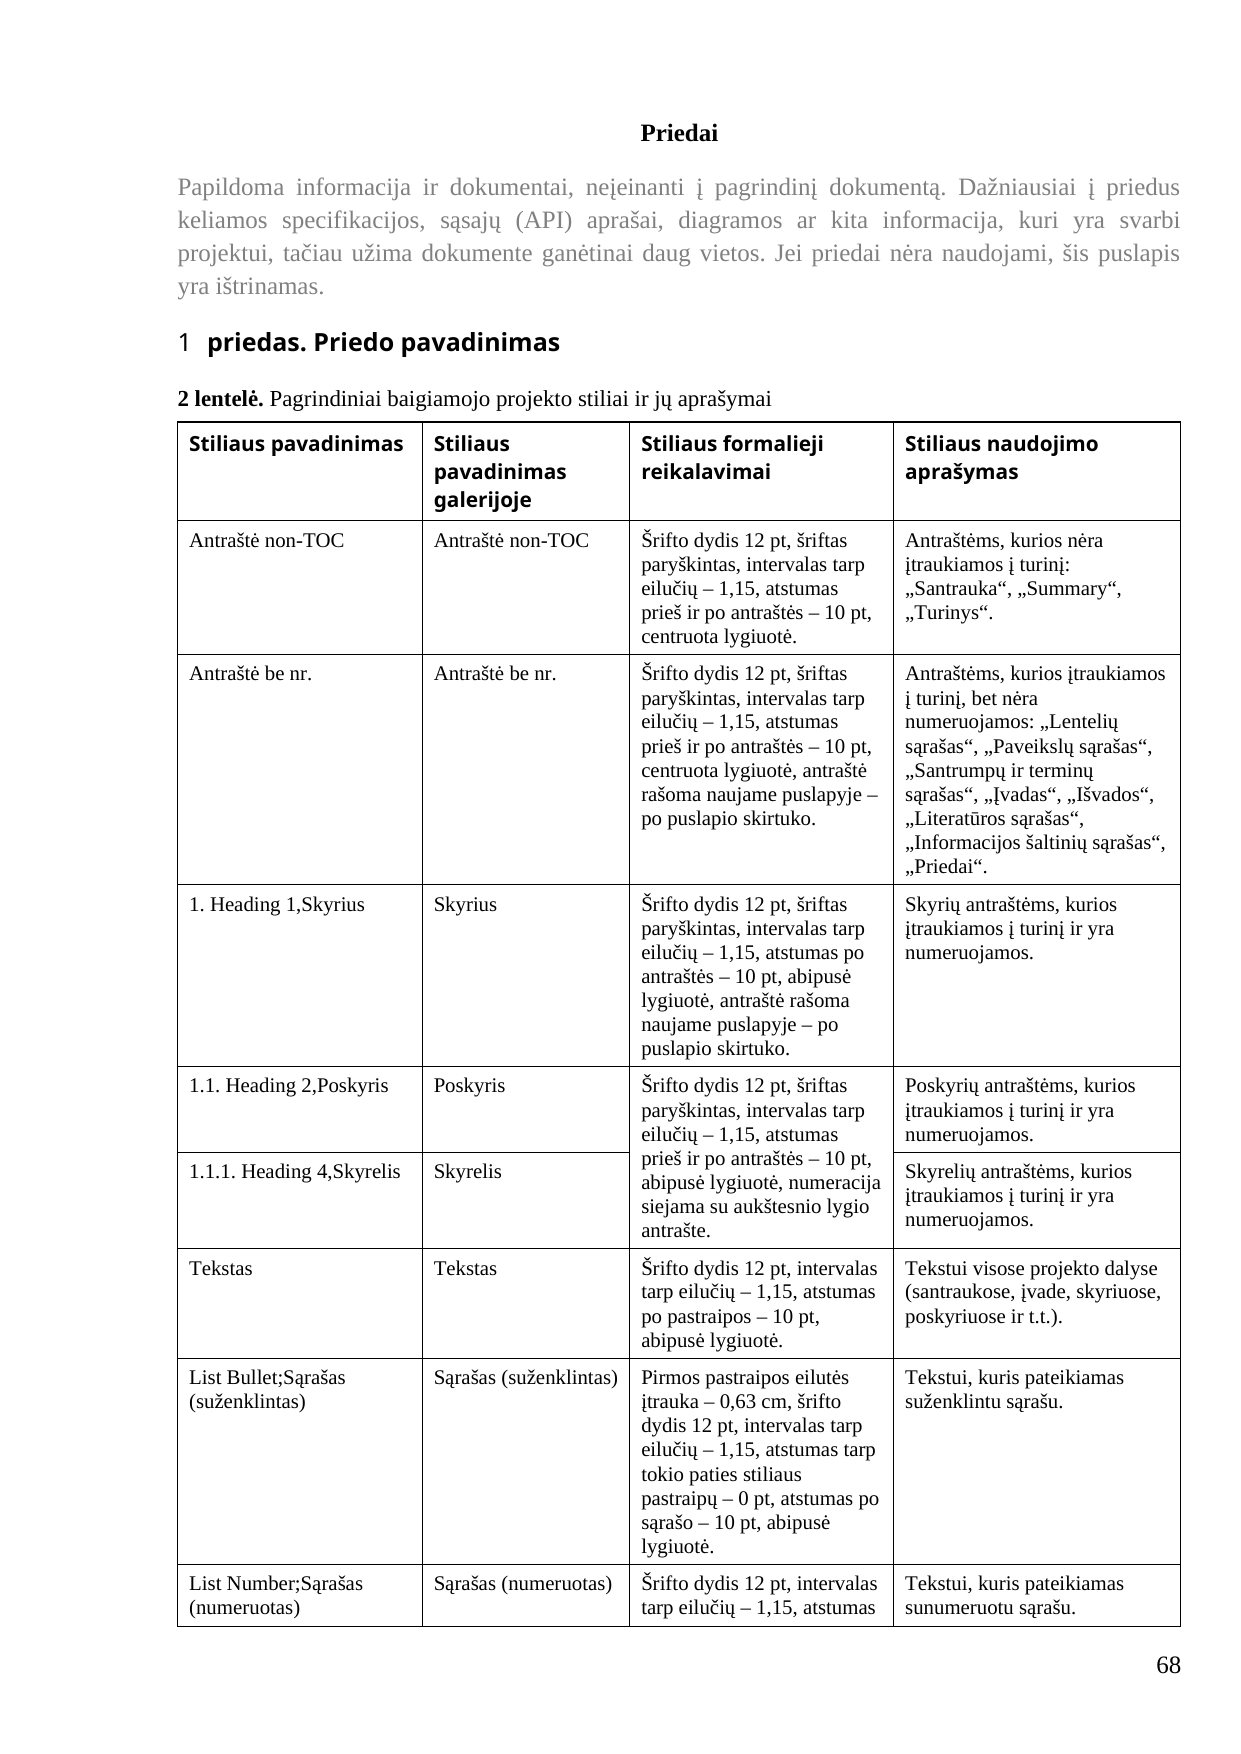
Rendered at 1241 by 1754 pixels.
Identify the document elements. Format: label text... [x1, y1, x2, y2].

table_cell Antraštė be nr. [423, 655, 629, 884]
table_cell Šrifto dydis 12 pt, šriftas paryškintas, intervalas tarp eilučių – 1,15, atstumas prieš ir po antraštės – 10 pt, centruota lygiuotė. [630, 521, 893, 654]
table_header Stiliaus pavadinimas [178, 423, 422, 520]
text Priedai [177, 118, 1181, 147]
table_cell Skyrių antraštėms, kurios įtraukiamos į turinį ir yra numeruojamos. [894, 885, 1180, 1066]
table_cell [894, 1565, 1180, 1626]
table_cell Sąrašas (numeruotas) [423, 1565, 629, 1626]
table_header Stiliaus formalieji reikalavimai [630, 423, 893, 520]
table_cell Poskyris [423, 1067, 629, 1152]
table_cell Tekstas [423, 1249, 629, 1358]
table_cell Antraštė non-TOC [423, 521, 629, 654]
table_header Stiliaus naudojimo aprašymas [894, 423, 1180, 520]
table_cell Skyrelis [423, 1153, 629, 1248]
text priedas. Priedo pavadinimas [177, 325, 1181, 359]
text Papildoma informacija ir dokumentai, neįeinanti į pagrindinį dokumentą. Dažniausiai į priedus keliamos specifikacijos, sąsajų (API) aprašai, diagramos ar kita informacija, kuri yra svarbi projektui, tačiau užima dokumente ganėtinai daug vietos. Jei priedai nėra naudojami, šis puslapis yra ištrinamas. [177, 172, 1181, 300]
text 2 lentelė. Pagrindiniai baigiamojo projekto stiliai ir jų aprašymai [177, 385, 1181, 411]
table_cell Pirmos pastraipos eilutės įtrauka – 0,63 cm, šrifto dydis 12 pt, intervalas tarp eilučių – 1,15, atstumas tarp tokio paties stiliaus pastraipų – 0 pt, atstumas po sąrašo – 10 pt, abipusė lygiuotė. [630, 1359, 893, 1564]
table_cell Antraštė be nr. [178, 655, 422, 884]
table_cell Šrifto dydis 12 pt, šriftas paryškintas, intervalas tarp eilučių – 1,15, atstumas prieš ir po antraštės – 10 pt, centruota lygiuotė, antraštė rašoma naujame puslapyje – po puslapio skirtuko. [630, 655, 893, 884]
table_cell Skyrelių antraštėms, kurios įtraukiamos į turinį ir yra numeruojamos. [894, 1153, 1180, 1248]
table_cell Tekstui visose projekto dalyse (santraukose, įvade, skyriuose, poskyriuose ir t.t.). [894, 1249, 1180, 1358]
table_cell List Number;Sąrašas (numeruotas) [178, 1565, 422, 1626]
table_cell Antraštėms, kurios nėra įtraukiamos į turinį: „Santrauka“, „Summary“, „Turinys“. [894, 521, 1180, 654]
table_cell Šrifto dydis 12 pt, intervalas tarp eilučių – 1,15, atstumas po pastraipos – 10 pt, abipusė lygiuotė. [630, 1249, 893, 1358]
table_cell Šrifto dydis 12 pt, šriftas paryškintas, intervalas tarp eilučių – 1,15, atstumas prieš ir po antraštės – 10 pt, abipusė lygiuotė, numeracija siejama su aukštesnio lygio antrašte. [630, 1067, 893, 1248]
table_cell 1.1.1. Heading 4,Skyrelis [178, 1153, 422, 1248]
table_cell List Bullet;Sąrašas (suženklintas) [178, 1359, 422, 1564]
table_cell Tekstui, kuris pateikiamas suženklintu sąrašu. [894, 1359, 1180, 1564]
table_cell Antraštėms, kurios įtraukiamos į turinį, bet nėra numeruojamos: „Lentelių sąrašas“, „Paveikslų sąrašas“, „Santrumpų ir terminų sąrašas“, „Įvadas“, „Išvados“, „Literatūros sąrašas“, „Informacijos šaltinių sąrašas“, „Priedai“. [894, 655, 1180, 884]
table_cell 1.1. Heading 2,Poskyris [178, 1067, 422, 1152]
table_cell Skyrius [423, 885, 629, 1066]
table_cell Antraštė non-TOC [178, 521, 422, 654]
table_cell Šrifto dydis 12 pt, šriftas paryškintas, intervalas tarp eilučių – 1,15, atstumas po antraštės – 10 pt, abipusė lygiuotė, antraštė rašoma naujame puslapyje – po puslapio skirtuko. [630, 885, 893, 1066]
table_cell Poskyrių antraštėms, kurios įtraukiamos į turinį ir yra numeruojamos. [894, 1067, 1180, 1152]
table_cell Tekstas [178, 1249, 422, 1358]
table_header Stiliaus pavadinimas galerijoje [423, 423, 629, 520]
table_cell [630, 1565, 893, 1626]
table_cell Sąrašas (suženklintas) [423, 1359, 629, 1564]
table_cell 1. Heading 1,Skyrius [178, 885, 422, 1066]
